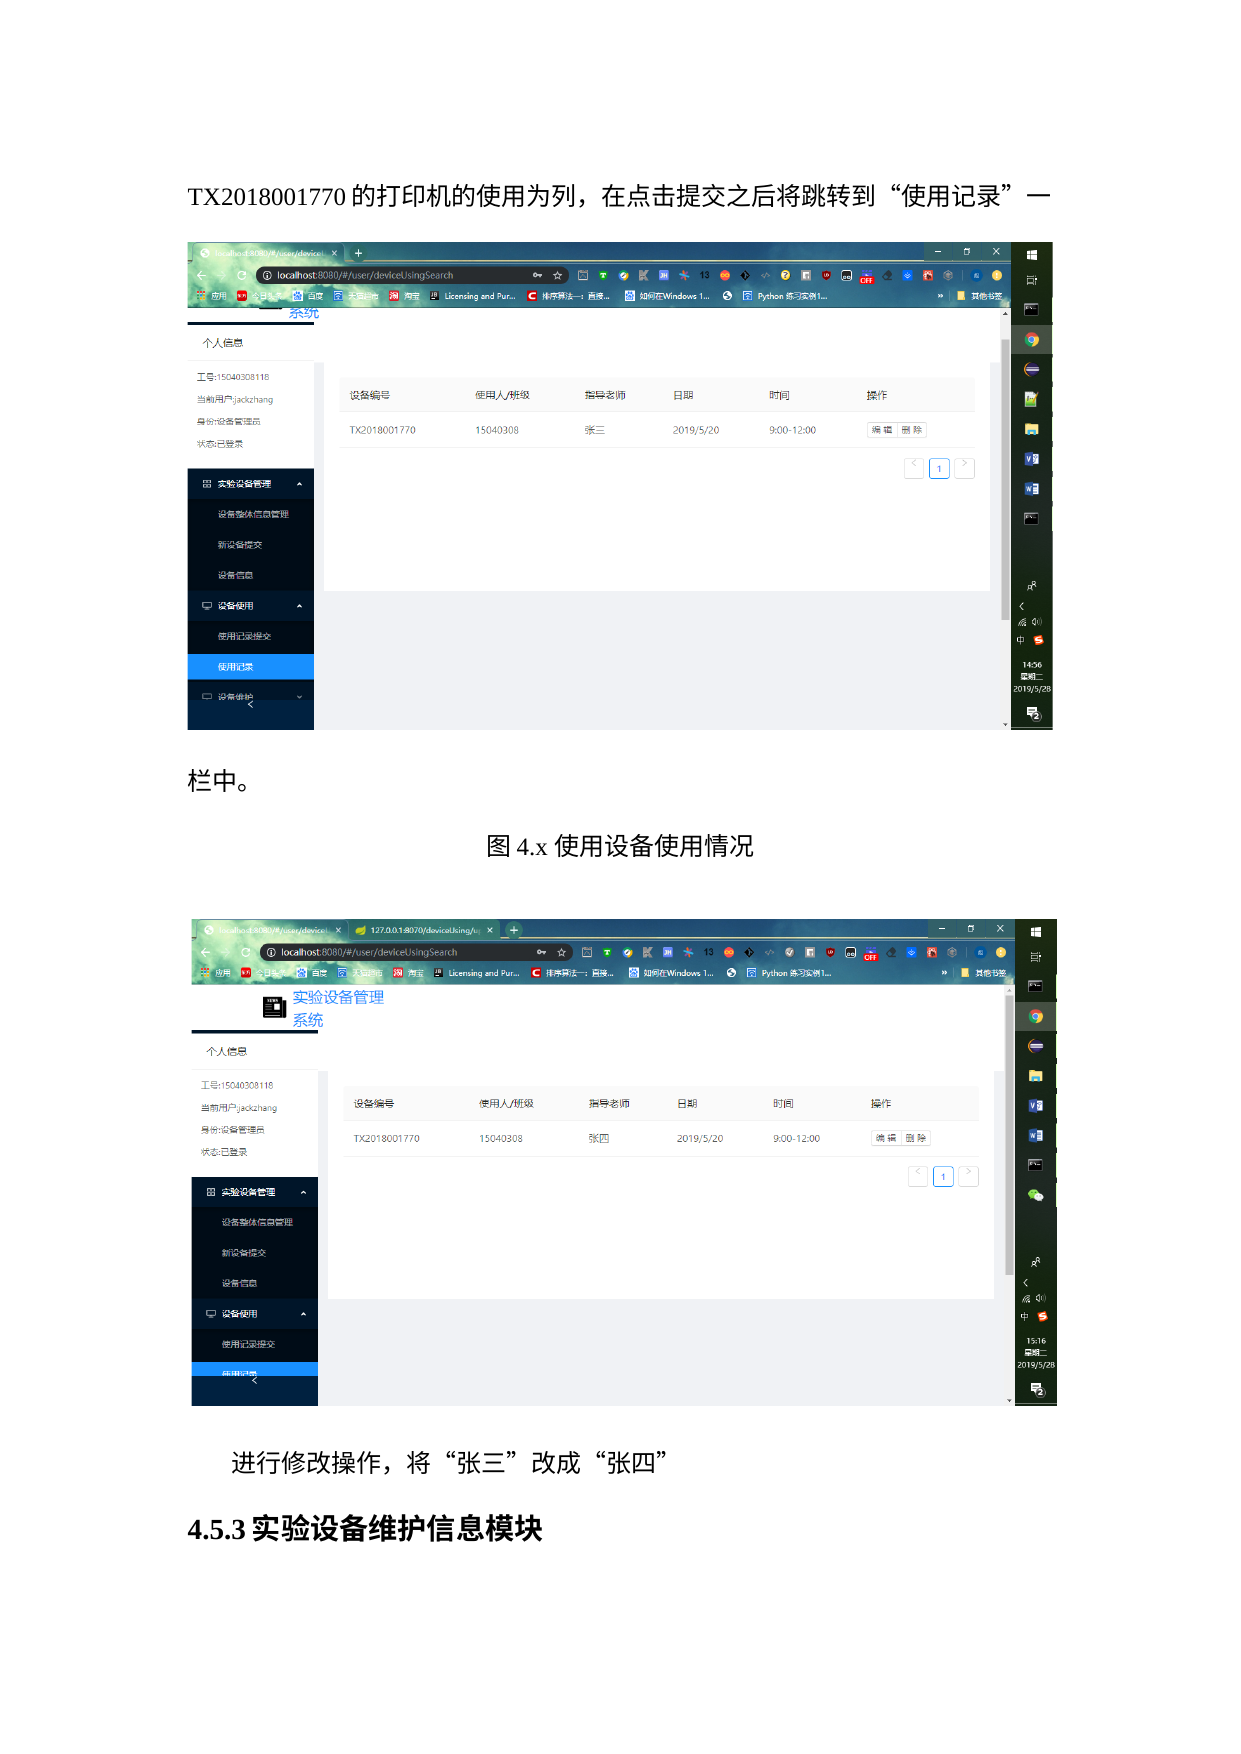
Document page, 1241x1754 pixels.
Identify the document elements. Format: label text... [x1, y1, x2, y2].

text TX2018001770的打印机的使用为列，在点击提交之后将跳转到“使用记录”一栏中。 [187, 192, 1053, 242]
picture [187, 242, 1053, 730]
text TX2018001770的打印机的使用为列，在点击提交之后将跳转到“使用记录”一栏中。 [187, 730, 1053, 812]
text 图4.x 使用设备使用情况 [187, 812, 1053, 877]
text 4.5.3实验设备维护信息模块 [187, 1494, 1053, 1559]
text TX2018001770的打印机的使用为列，在点击提交之后将跳转到“使用记录”一栏中。 [187, 162, 1053, 189]
picture [191, 919, 1057, 1406]
